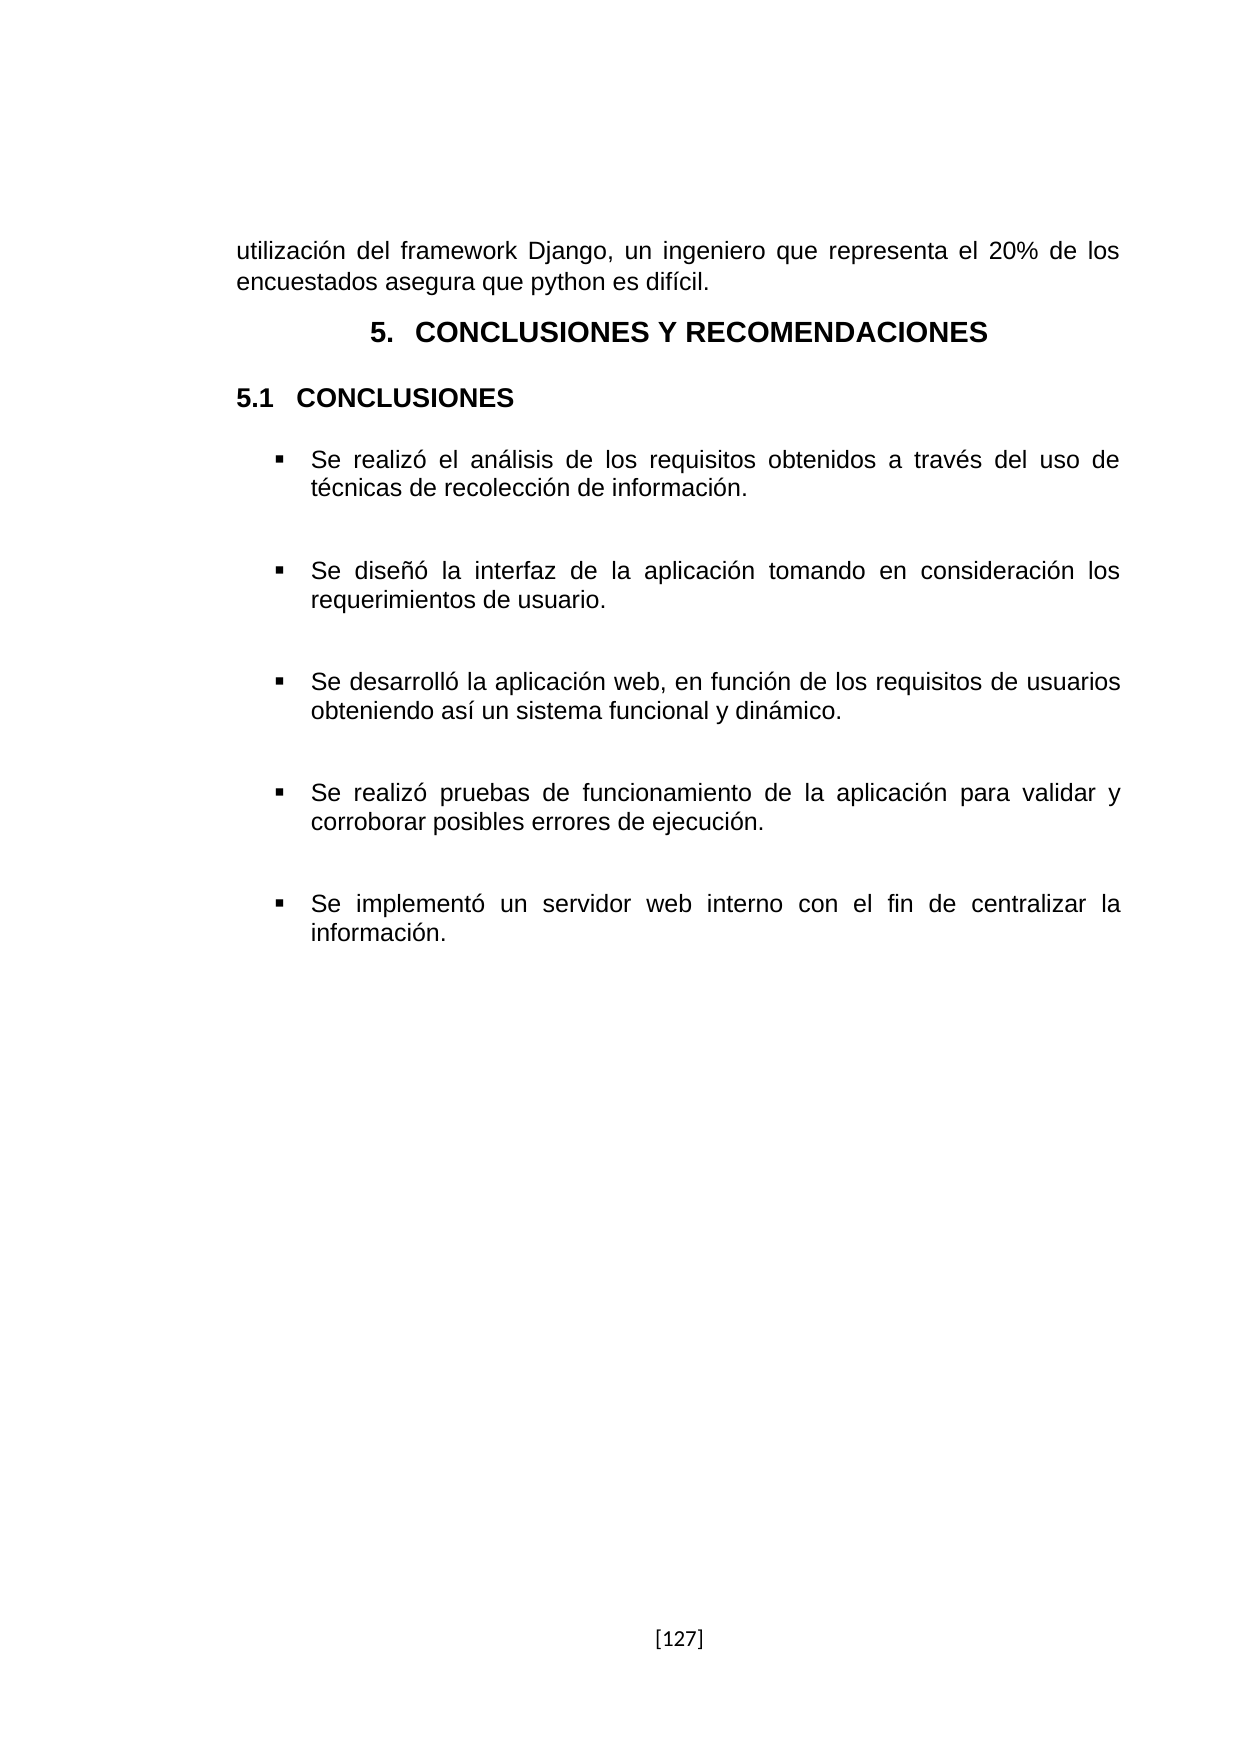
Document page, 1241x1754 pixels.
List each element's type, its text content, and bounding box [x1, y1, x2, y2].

list Se desarrolló la aplicación web, en función de los requisitos de usuarios obteniendo así un sistema funcional y dinámico. [273, 667, 1122, 724]
subtitle CONCLUSIONES [236, 382, 1122, 413]
list Se realizó pruebas de funcionamiento de la aplicación para validar y corroborar posibles errores de ejecución. [273, 778, 1122, 836]
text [236, 236, 1122, 296]
list Se realizó el análisis de los requisitos obtenidos a través del uso de técnicas de recolección de información. [273, 444, 1122, 502]
list Se implementó un servidor web interno con el fin de centralizar la información. [273, 889, 1122, 947]
subtitle CONCLUSIONES Y RECOMENDACIONES [236, 315, 1122, 348]
list Se diseñó la interfaz de la aplicación tomando en consideración los requerimientos de usuario. [273, 556, 1122, 613]
